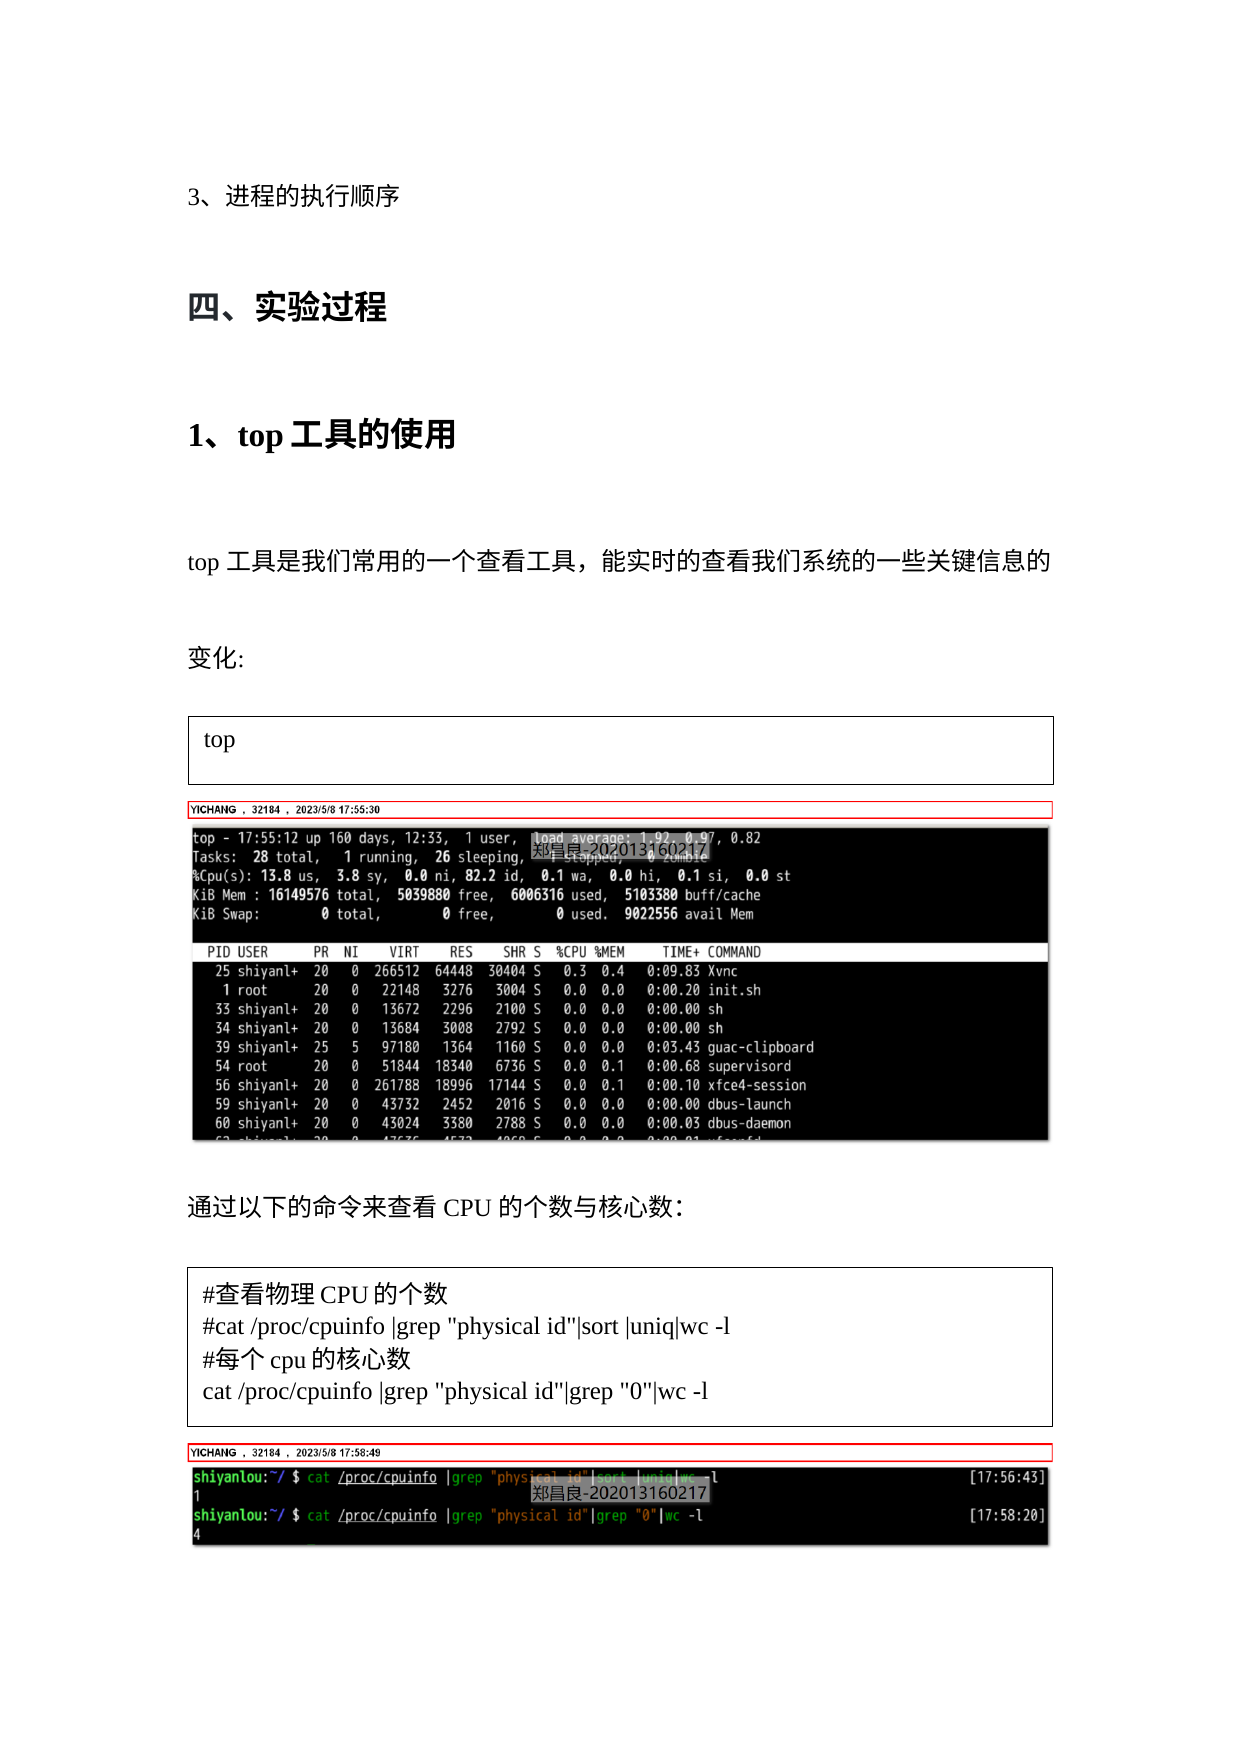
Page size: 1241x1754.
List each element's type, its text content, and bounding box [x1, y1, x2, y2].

text 3、进程的执行顺序 [187, 162, 1053, 227]
text top 工具是我们常用的一个查看工具，能实时的查看我们系统的一些关键信息的变化: [187, 527, 1053, 689]
picture [187, 801, 1053, 1145]
subtitle 四、实验过程 [187, 272, 1053, 337]
text 通过以下的命令来查看 CPU 的个数与核心数： [187, 1173, 1053, 1238]
picture [187, 1443, 1053, 1550]
subtitle 1、top工具的使用 [187, 399, 1053, 464]
